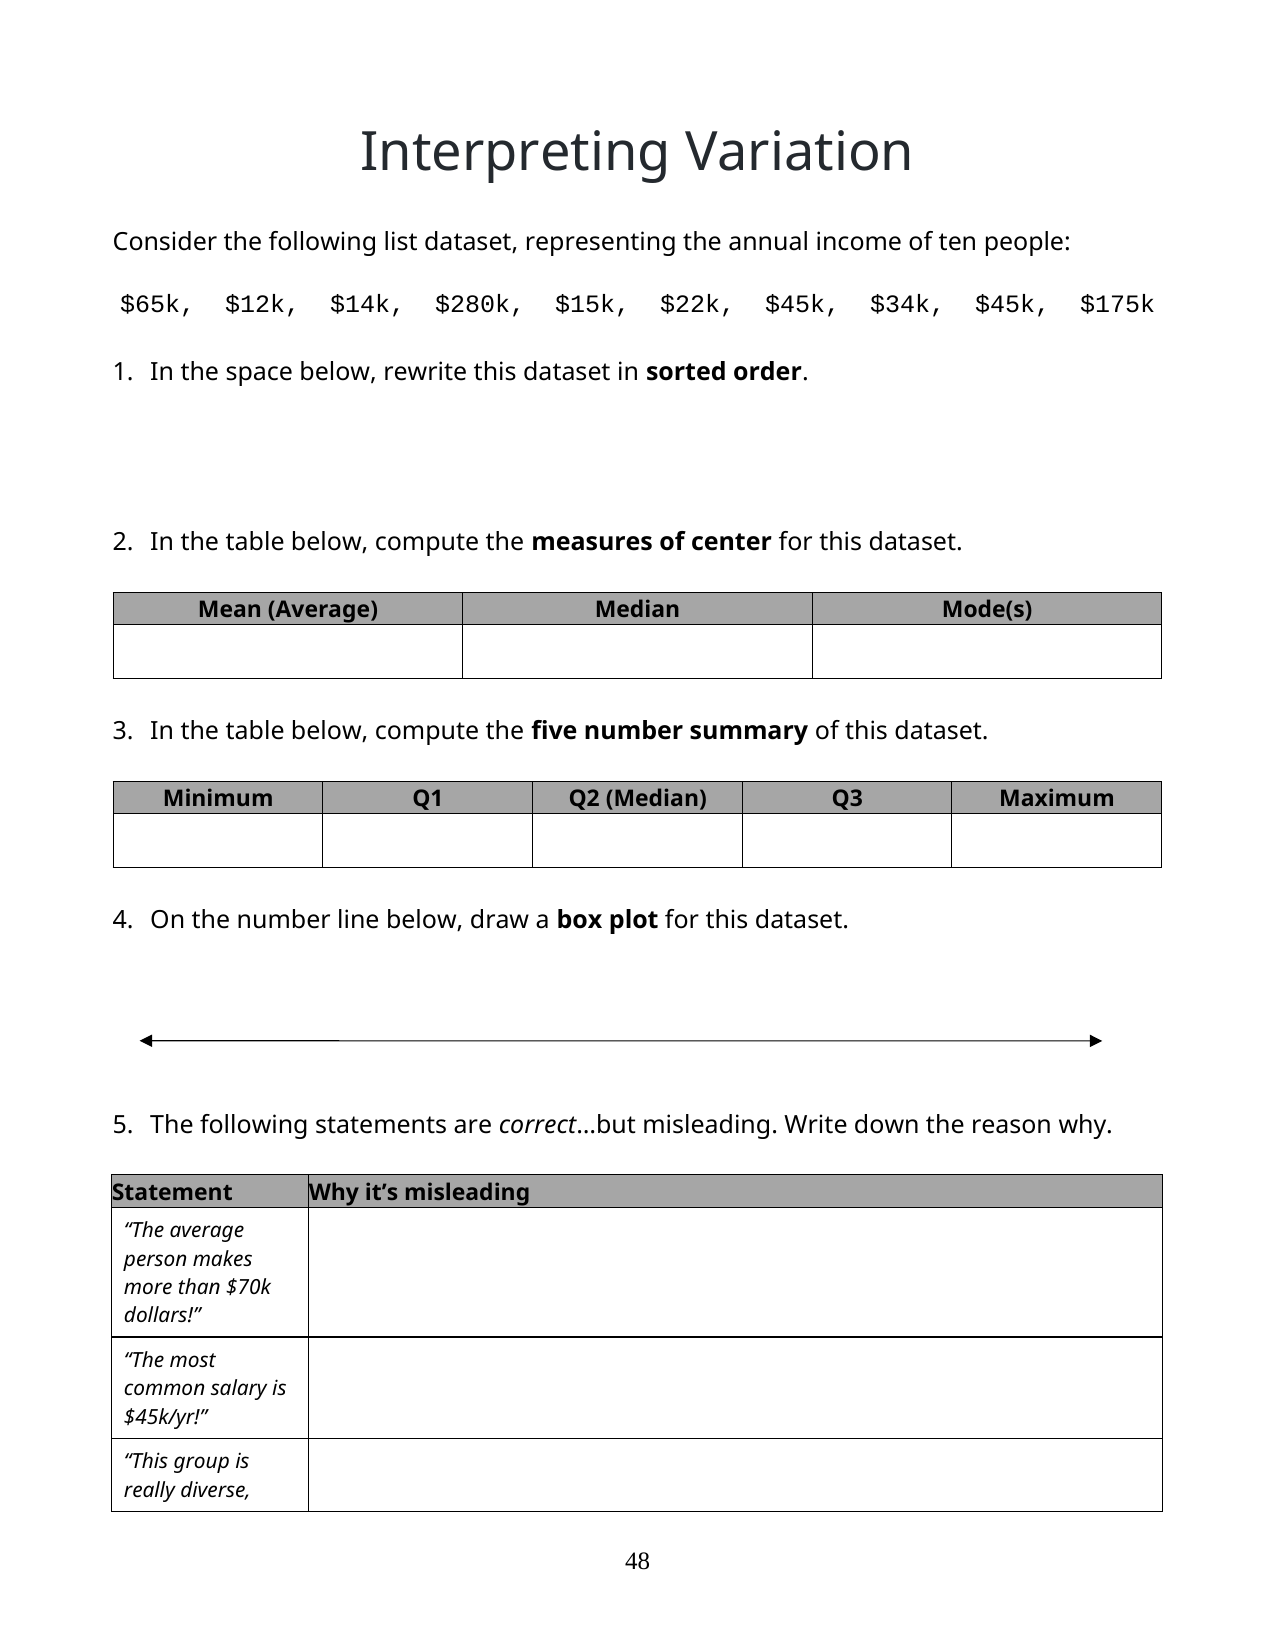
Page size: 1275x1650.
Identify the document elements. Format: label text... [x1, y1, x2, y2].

table_cell [323, 814, 532, 867]
table_cell [533, 814, 742, 867]
table_cell [309, 1338, 1162, 1438]
text Consider the following list dataset, representing the annual income of ten people: [112, 223, 1162, 257]
list The following statements are correct…but misleading. Write down the reason why. [112, 1106, 1162, 1140]
table_header Q2 (Median) [533, 782, 742, 813]
list In the table below, compute the measures of center for this dataset. [112, 524, 1162, 558]
table_header Median [463, 593, 812, 624]
table_header Q1 [323, 782, 532, 813]
table_cell “The average person makes more than $70k dollars!” [112, 1208, 308, 1336]
list In the table below, compute the five number summary of this dataset. [112, 713, 1162, 747]
table_cell “The most common salary is $45k/yr!” [112, 1338, 308, 1438]
table_cell [813, 625, 1161, 678]
text $65k, $12k, $14k, $280k, $15k, $22k, $45k, $34k, $45k, $175k [112, 291, 1162, 319]
table_cell [743, 814, 951, 867]
table_header Why it’s misleading [309, 1175, 1162, 1207]
table_header Q3 [743, 782, 951, 813]
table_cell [112, 1439, 308, 1511]
table_header Mode(s) [813, 593, 1161, 624]
table_header Minimum [114, 782, 322, 813]
table_cell [114, 814, 322, 867]
table_header Mean (Average) [114, 593, 462, 624]
table_cell [952, 814, 1161, 867]
table_header Statement [112, 1175, 308, 1207]
table_cell [114, 625, 462, 678]
subtitle Interpreting Variation [112, 112, 1162, 186]
table_header Maximum [952, 782, 1161, 813]
table_cell [309, 1439, 1162, 1511]
table_cell [463, 625, 812, 678]
list In the space below, rewrite this dataset in sorted order. [112, 354, 1162, 388]
list On the number line below, draw a box plot for this dataset. [112, 902, 1162, 936]
table_cell [309, 1208, 1162, 1336]
